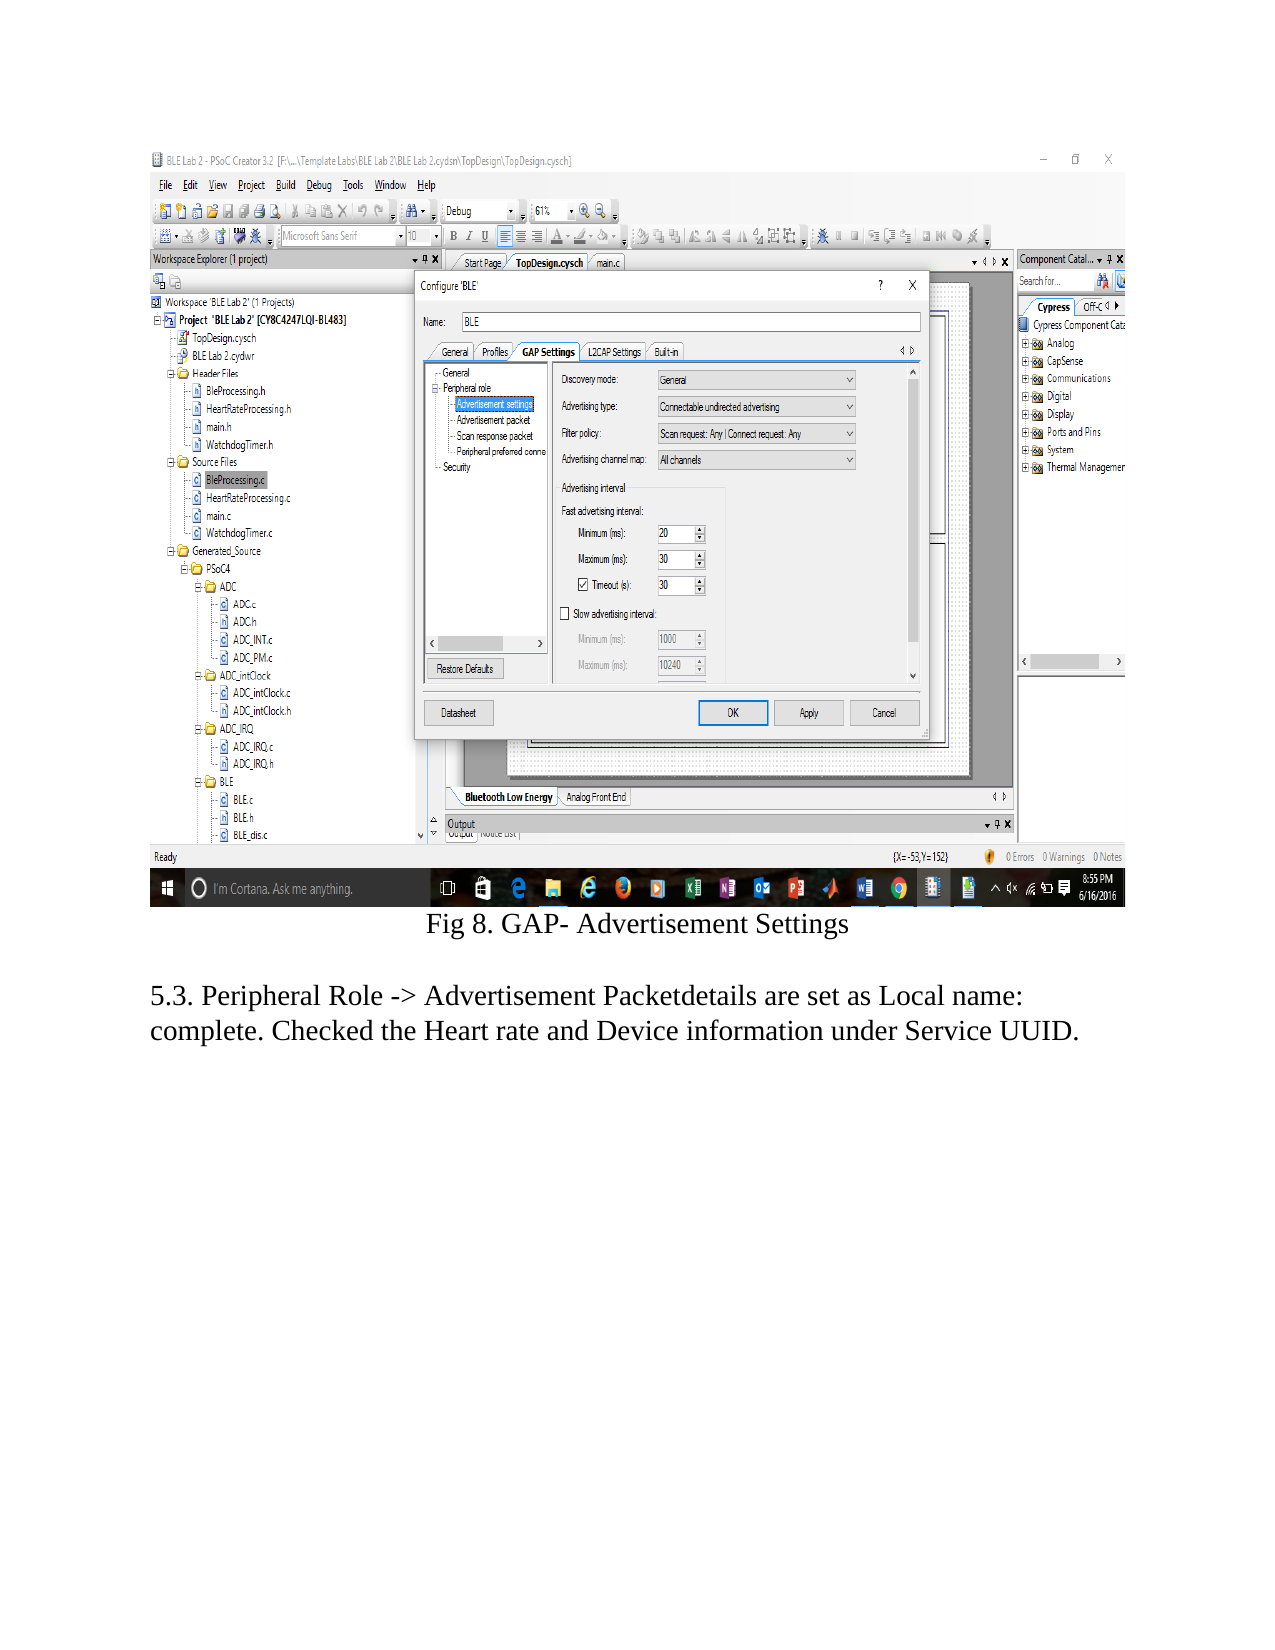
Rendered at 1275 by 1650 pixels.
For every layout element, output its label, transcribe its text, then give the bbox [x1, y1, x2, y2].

text Fig 8. GAP- Advertisement Settings [150, 907, 1125, 940]
text 5.3. Peripheral Role -> Advertisement Packet details are set as Local name: complete. Checked the Heart rate and Device information under Service UUID. [150, 974, 1125, 1047]
picture [150, 150, 1125, 907]
